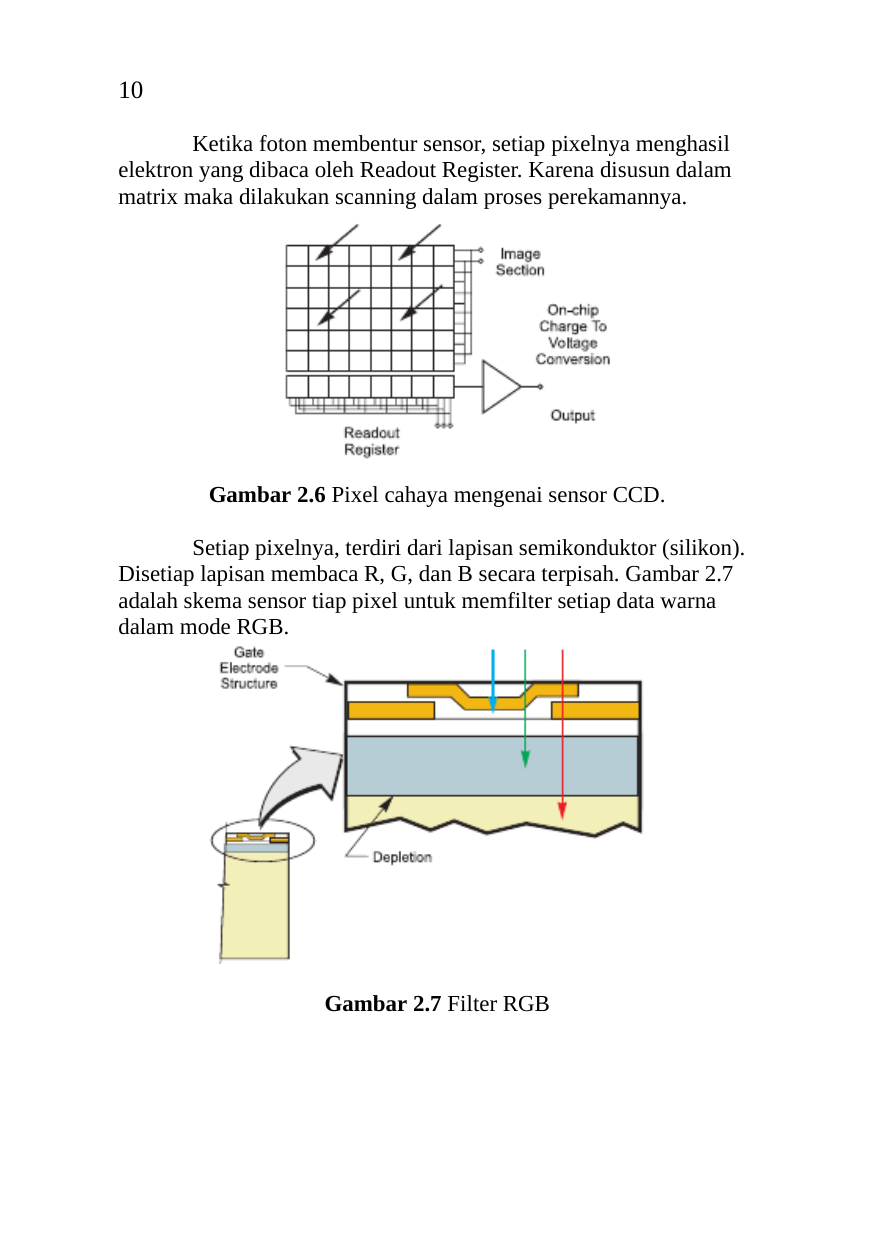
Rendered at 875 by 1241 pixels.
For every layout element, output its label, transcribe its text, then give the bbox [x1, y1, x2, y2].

text Disetiap lapisan membaca R, G, dan B secara terpisah. Gambar 2.7 adalah skema sensor tiap pixel untuk memfilter setiap data warna dalam mode RGB. [118, 560, 756, 639]
text Setiap pixelnya, terdiri dari lapisan semikonduktor (silikon). [118, 534, 756, 560]
text Gambar 2.6 Pixel cahaya mengenai sensor CCD. [118, 481, 756, 508]
text Gambar 2.7 Filter RGB [118, 990, 756, 1016]
text Ketika foton membentur sensor, setiap pixelnya menghasil elektron yang dibaca oleh Readout Register. Karena disusun dalam matrix maka dilakukan scanning dalam proses perekamannya. [118, 130, 756, 209]
picture [207, 639, 667, 964]
picture [214, 209, 660, 482]
